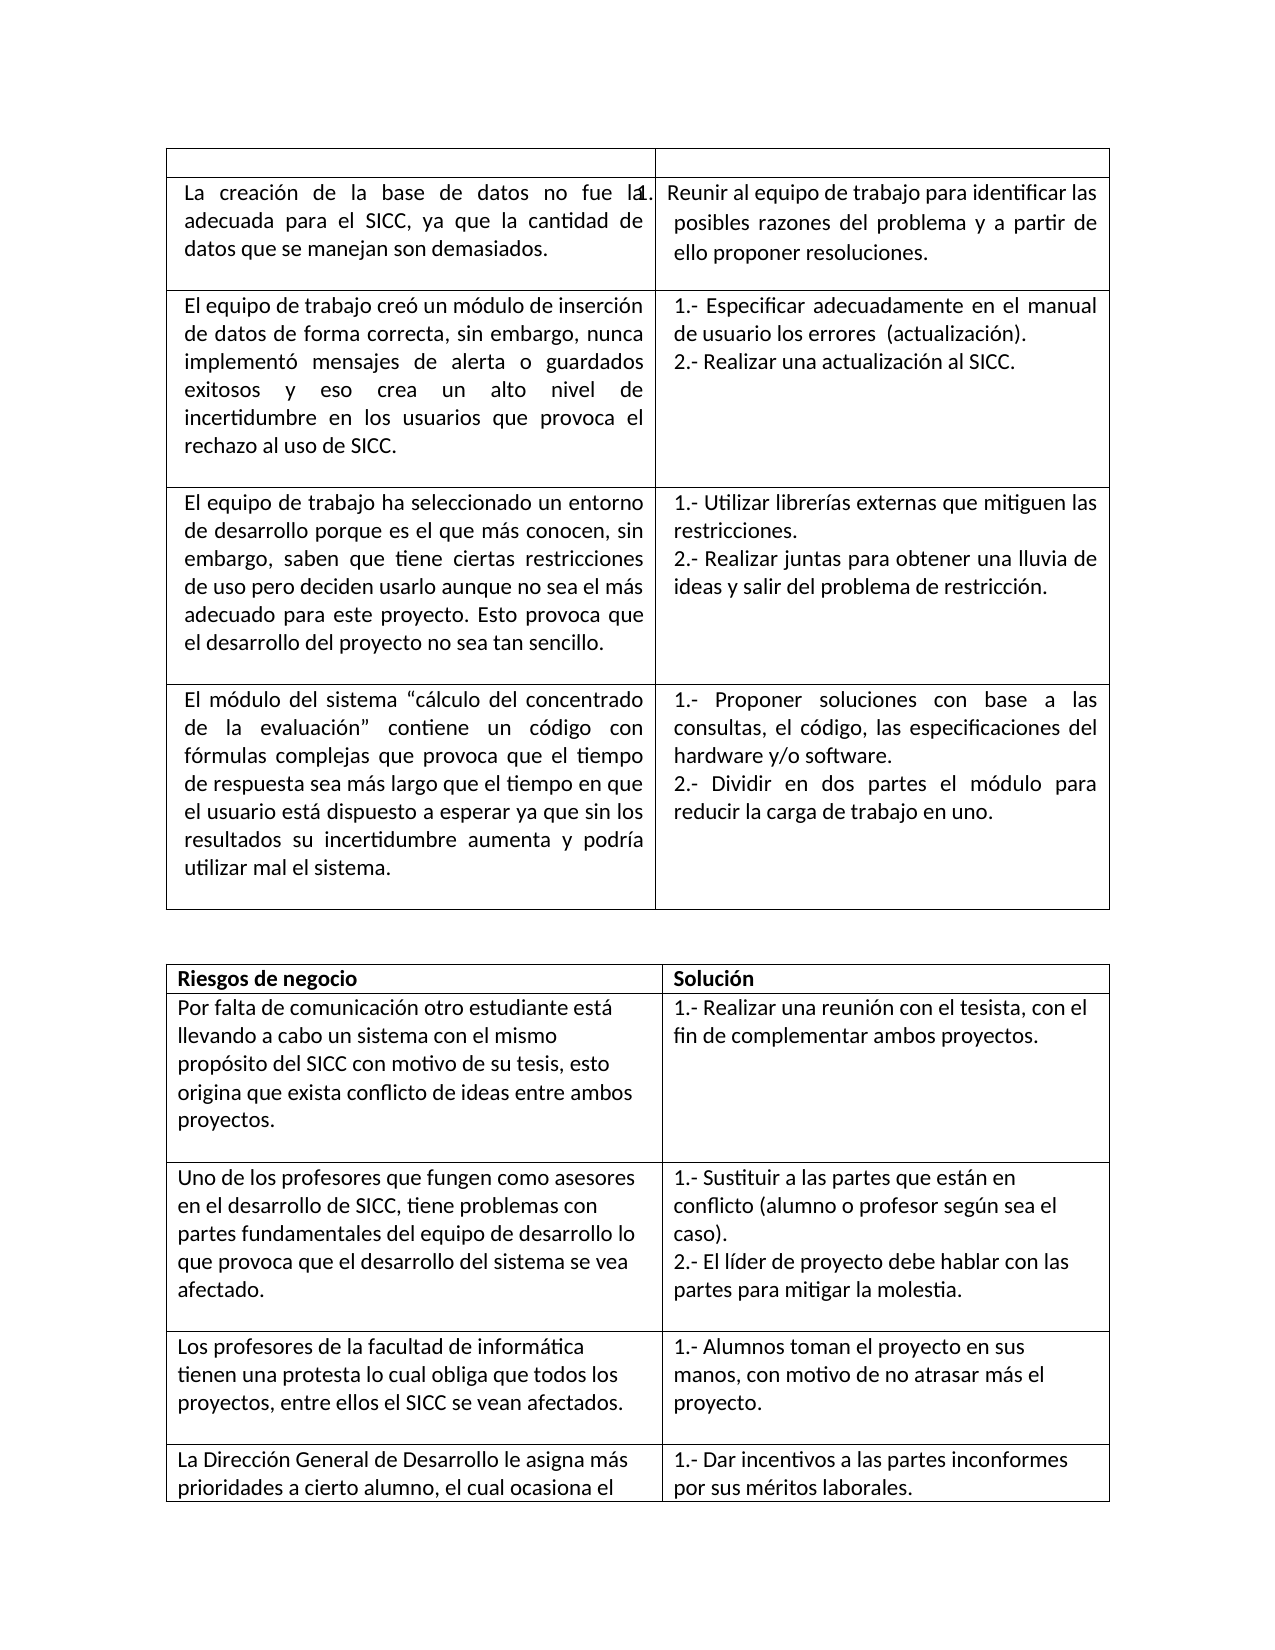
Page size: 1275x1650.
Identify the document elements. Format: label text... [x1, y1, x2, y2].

table_cell El equipo de trabajo creó un módulo de inserción de datos de forma correcta, sin embargo, nunca implementó mensajes de alerta o guardados exitosos y eso crea un alto nivel de incertidumbre en los usuarios que provoca el rechazo al uso de SICC. [167, 291, 655, 487]
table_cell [167, 149, 655, 177]
table_cell 1.- Proponer soluciones con base a las consultas, el código, las especificaciones del hardware y/o software. 2.- Dividir en dos partes el módulo para reducir la carga de trabajo en uno. [656, 685, 1109, 909]
table_cell La creación de la base de datos no fue la adecuada para el SICC, ya que la cantidad de datos que se manejan son demasiados. [167, 178, 655, 290]
table_cell El equipo de trabajo ha seleccionado un entorno de desarrollo porque es el que más conocen, sin embargo, saben que tiene ciertas restricciones de uso pero deciden usarlo aunque no sea el más adecuado para este proyecto. Esto provoca que el desarrollo del proyecto no sea tan sencillo. [167, 488, 655, 684]
table_cell 1.- Realizar una reunión con el tesista, con el fin de complementar ambos proyectos. [663, 994, 1109, 1162]
table_cell Reunir al equipo de trabajo para identificar las posibles razones del problema y a partir de ello proponer resoluciones. [656, 178, 1109, 290]
table_cell 1.- Alumnos toman el proyecto en sus manos, con motivo de no atrasar más el proyecto. [663, 1332, 1109, 1444]
table_cell 1.- Sustituir a las partes que están en conflicto (alumno o profesor según sea el caso). 2.- El líder de proyecto debe hablar con las partes para mitigar la molestia. [663, 1163, 1109, 1331]
table_cell Uno de los profesores que fungen como asesores en el desarrollo de SICC, tiene problemas con partes fundamentales del equipo de desarrollo lo que provoca que el desarrollo del sistema se vea afectado. [167, 1163, 662, 1331]
table_cell El módulo del sistema “cálculo del concentrado de la evaluación” contiene un código con fórmulas complejas que provoca que el tiempo de respuesta sea más largo que el tiempo en que el usuario está dispuesto a esperar ya que sin los resultados su incertidumbre aumenta y podría utilizar mal el sistema. [167, 685, 655, 909]
table_cell Los profesores de la facultad de informática tienen una protesta lo cual obliga que todos los proyectos, entre ellos el SICC se vean afectados. [167, 1332, 662, 1444]
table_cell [656, 149, 1109, 177]
table_header Riesgos de negocio [167, 965, 662, 992]
table_cell Por falta de comunicación otro estudiante está llevando a cabo un sistema con el mismo propósito del SICC con motivo de su tesis, esto origina que exista conflicto de ideas entre ambos proyectos. [167, 994, 662, 1162]
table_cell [167, 1445, 662, 1501]
table_cell 1.- Utilizar librerías externas que mitiguen las restricciones. 2.- Realizar juntas para obtener una lluvia de ideas y salir del problema de restricción. [656, 488, 1109, 684]
table_cell 1.- Especificar adecuadamente en el manual de usuario los errores (actualización). 2.- Realizar una actualización al SICC. [656, 291, 1109, 487]
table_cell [663, 1445, 1109, 1501]
table_header Solución [663, 965, 1109, 992]
